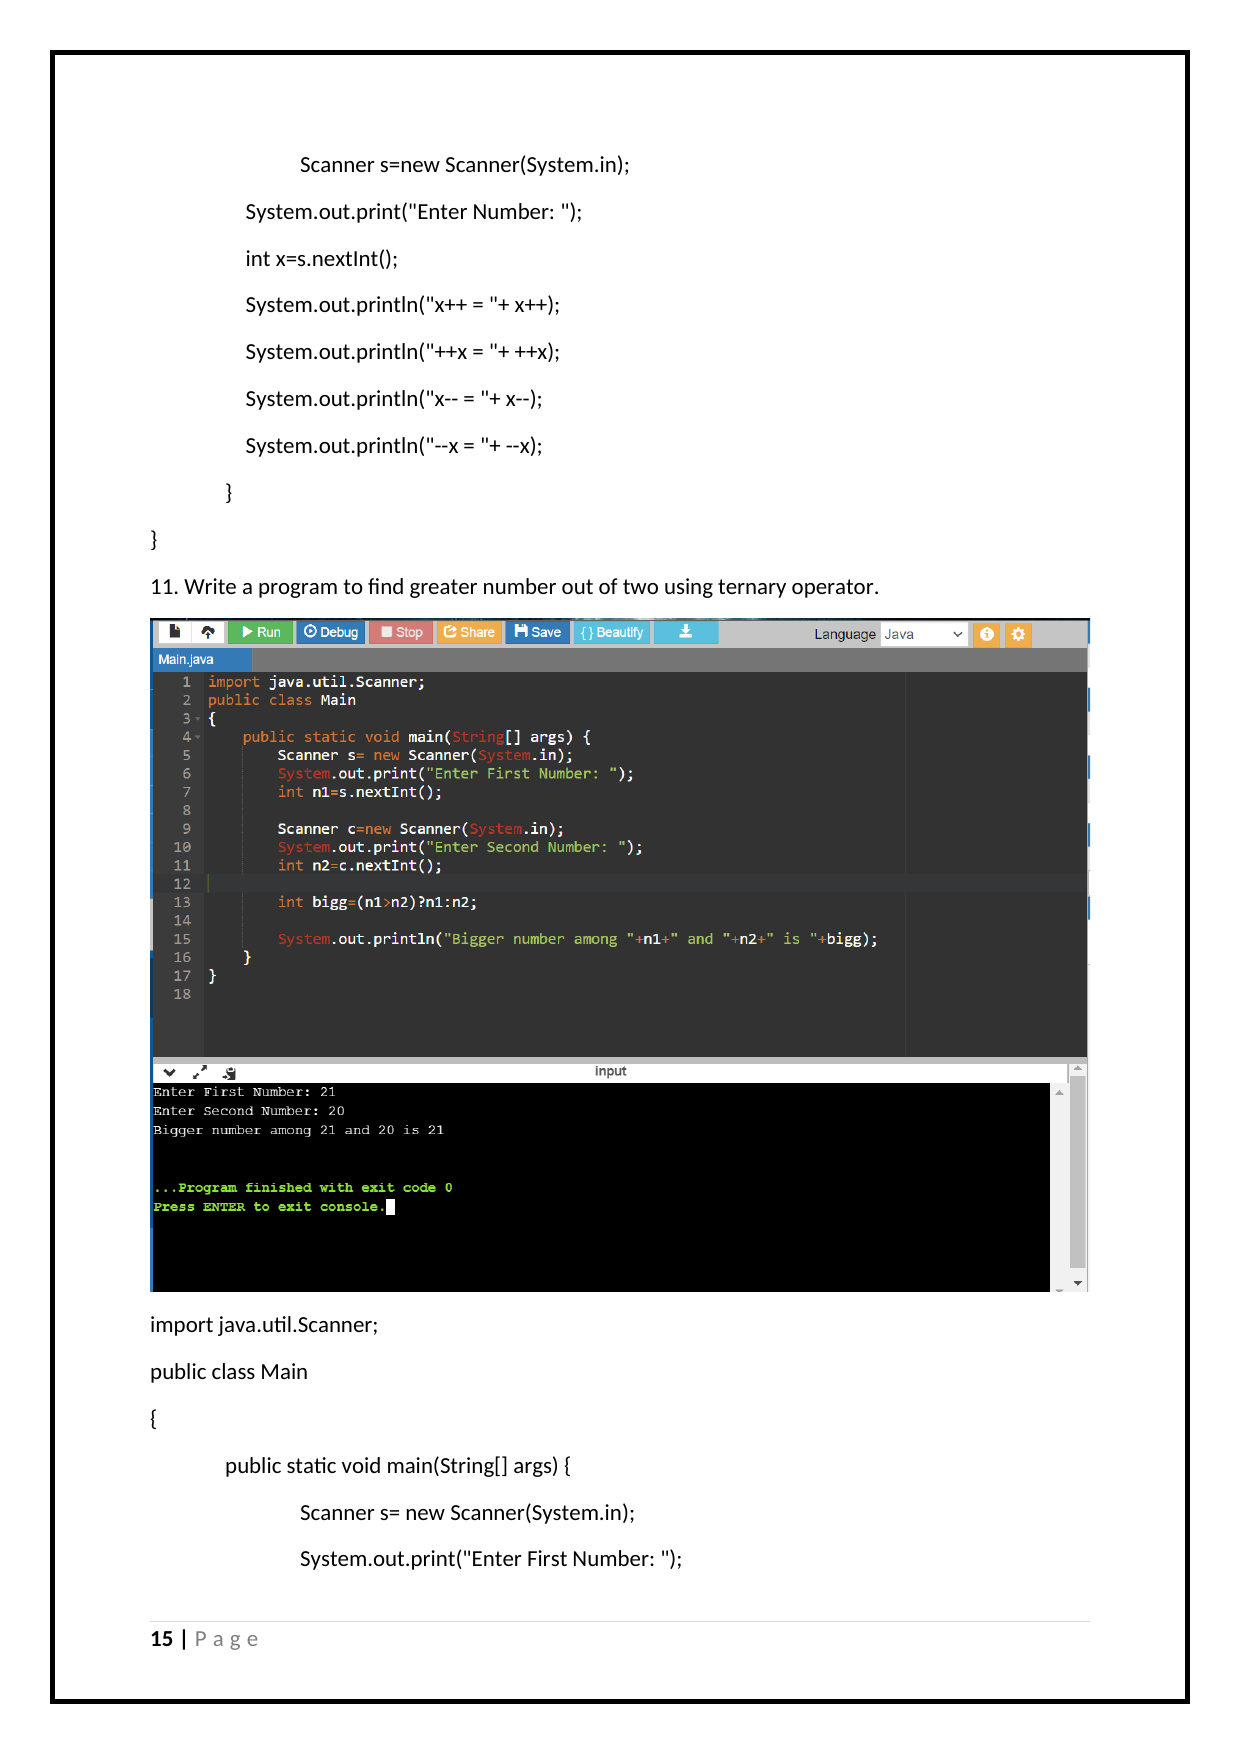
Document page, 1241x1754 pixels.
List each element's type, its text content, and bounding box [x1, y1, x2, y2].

text int x=s.nextInt(); [150, 244, 1090, 272]
text 11. Write a program to find greater number out of two using ternary operator. [150, 572, 1090, 600]
picture [150, 618, 1091, 1292]
text System.out.println("x++ = "+ x++); [150, 291, 1090, 319]
text } [150, 478, 1090, 506]
text System.out.println("--x = "+ --x); [150, 431, 1090, 459]
text System.out.println("++x = "+ ++x); [150, 337, 1090, 366]
text Scanner s=new Scanner(System.in); [150, 150, 1090, 178]
text { [150, 1404, 1090, 1432]
text public class Main [150, 1357, 1090, 1385]
text public static void main(String[] args) { [150, 1451, 1090, 1479]
text Scanner s= new Scanner(System.in); [150, 1498, 1090, 1526]
text System.out.println("x-- = "+ x--); [150, 384, 1090, 412]
text System.out.print("Enter Number: "); [150, 197, 1090, 225]
text System.out.print("Enter First Number: "); [150, 1544, 1090, 1572]
text } [150, 525, 1090, 553]
text import java.util.Scanner; [150, 1310, 1090, 1338]
